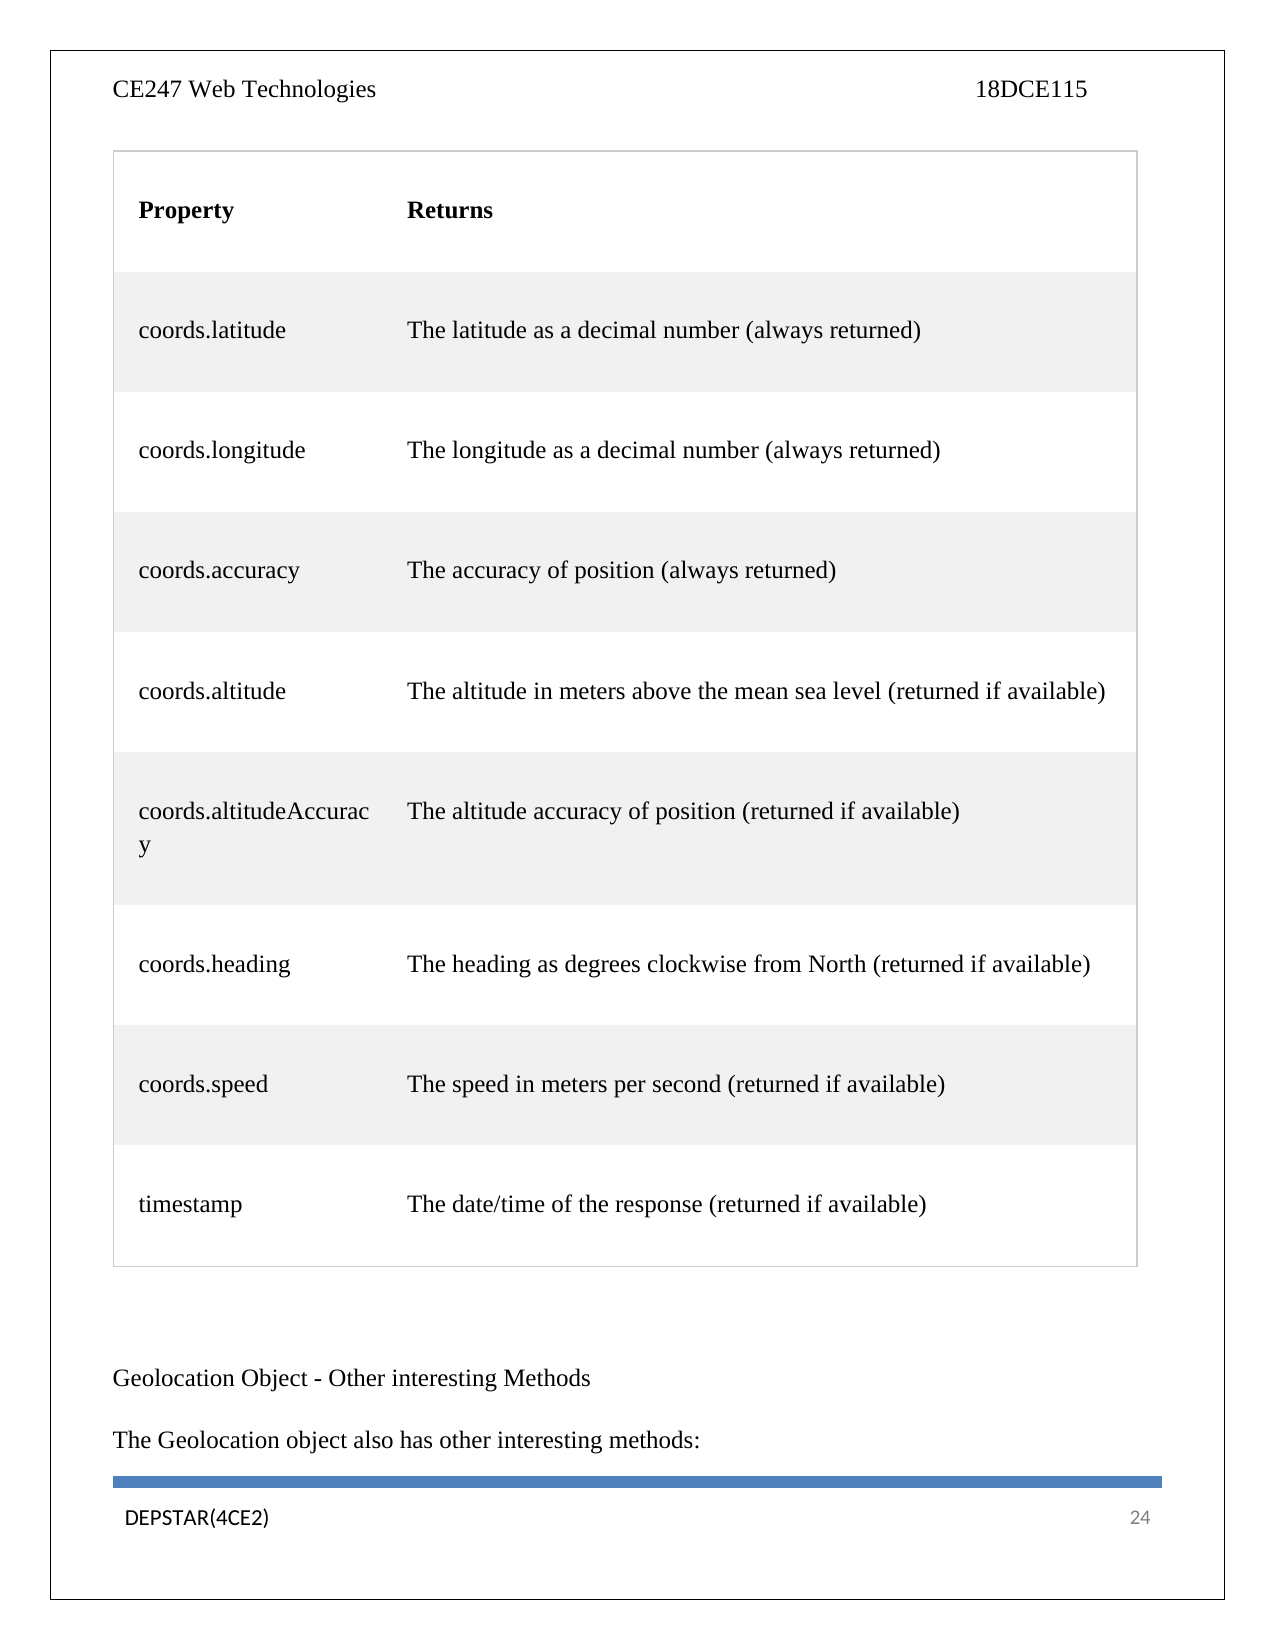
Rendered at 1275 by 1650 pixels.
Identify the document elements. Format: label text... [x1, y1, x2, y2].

subtitle Geolocation Object - Other interesting Methods [112, 1363, 1162, 1391]
table_cell coords.speed [114, 1025, 394, 1145]
table_cell coords.altitudeAccuracy [114, 752, 394, 905]
table_cell coords.altitude [114, 632, 394, 752]
table_cell timestamp [114, 1145, 394, 1266]
table_cell The heading as degrees clockwise from North (returned if available) [394, 905, 1136, 1025]
table_cell coords.longitude [114, 392, 394, 512]
text The Geolocation object also has other interesting methods: [112, 1426, 1162, 1454]
table_cell coords.accuracy [114, 512, 394, 632]
table_header Property [114, 152, 394, 272]
table_cell The accuracy of position (always returned) [394, 512, 1136, 632]
table_cell The altitude in meters above the mean sea level (returned if available) [394, 632, 1136, 752]
table_cell The latitude as a decimal number (always returned) [394, 272, 1136, 392]
table_cell The longitude as a decimal number (always returned) [394, 392, 1136, 512]
table_cell The altitude accuracy of position (returned if available) [394, 752, 1136, 905]
table_cell coords.latitude [114, 272, 394, 392]
table_header Returns [394, 152, 1136, 272]
table_cell coords.heading [114, 905, 394, 1025]
table_cell The speed in meters per second (returned if available) [394, 1025, 1136, 1145]
table_cell The date/time of the response (returned if available) [394, 1145, 1136, 1266]
